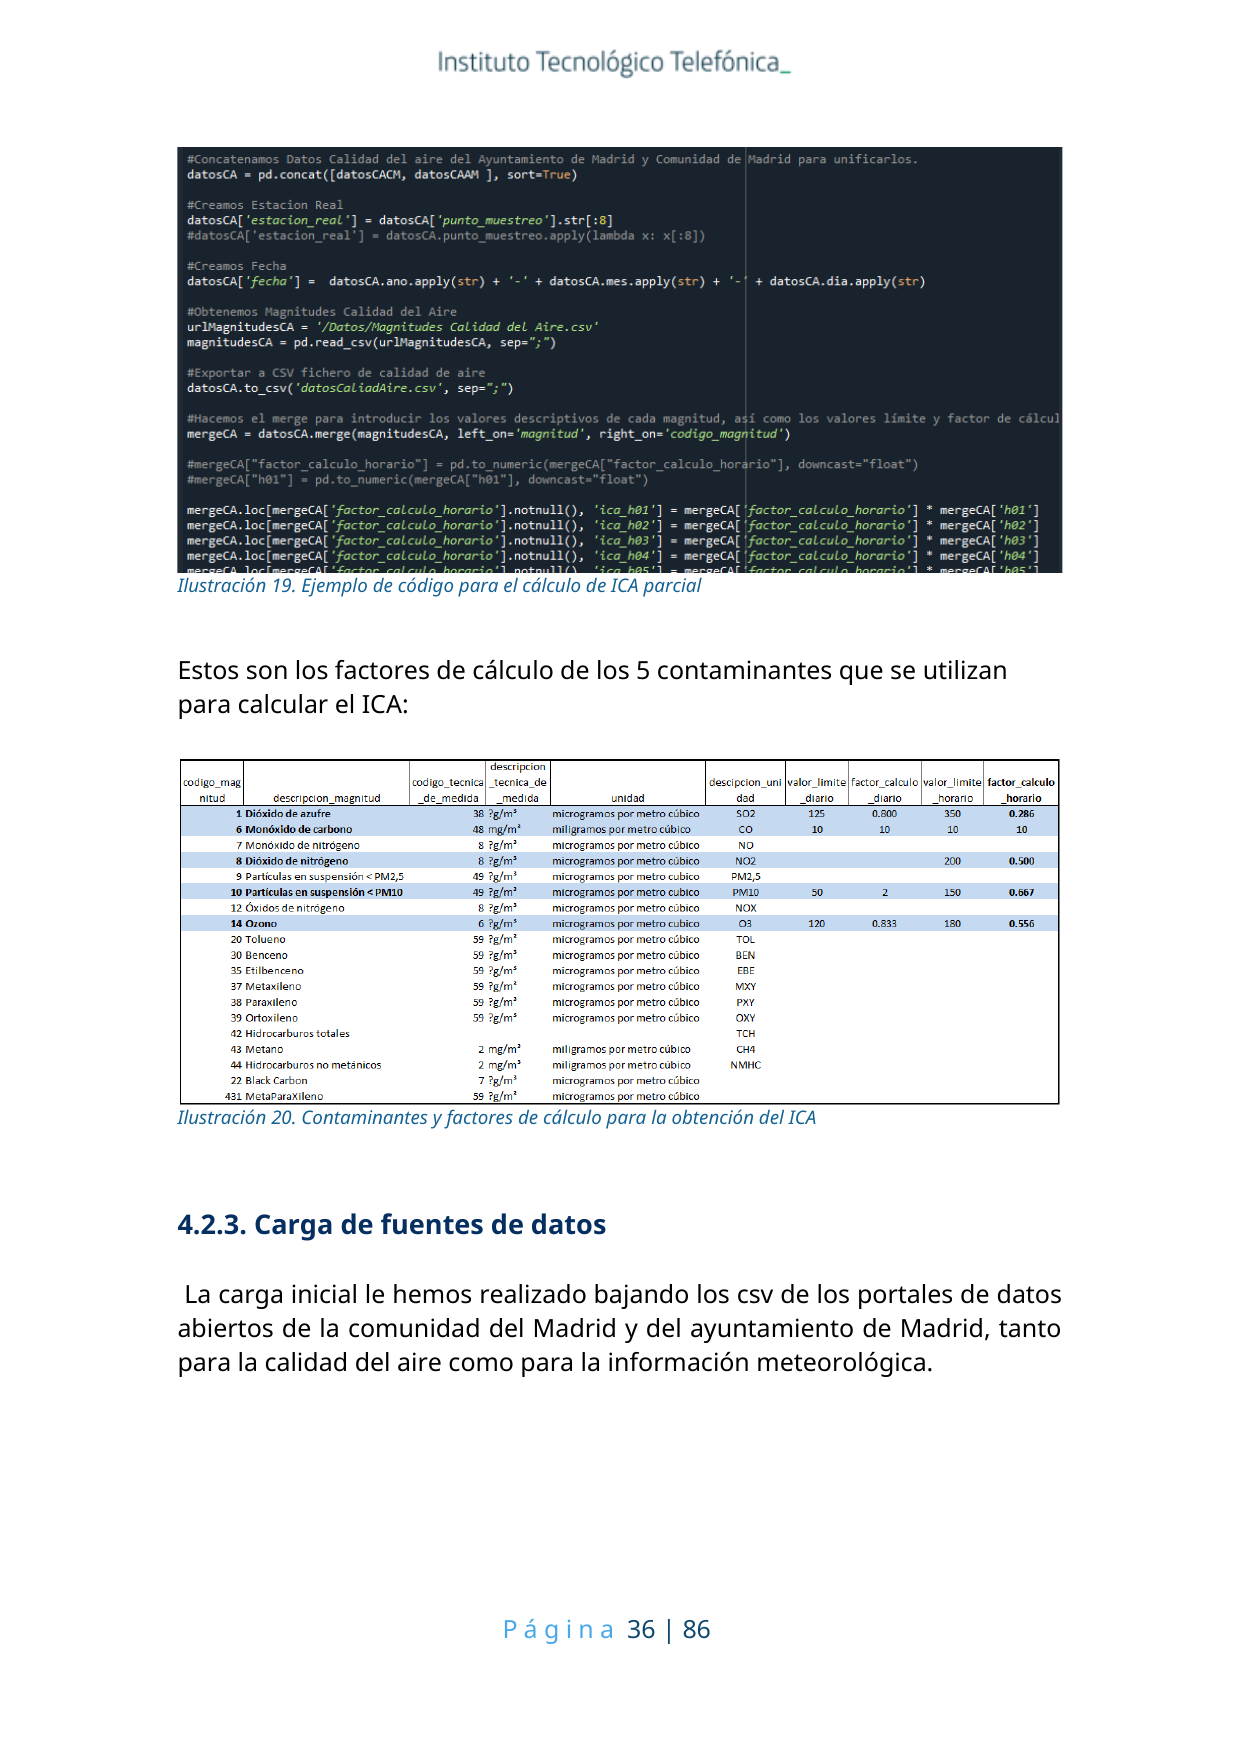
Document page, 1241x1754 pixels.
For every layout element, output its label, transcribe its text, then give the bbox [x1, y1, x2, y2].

text La carga inicial le hemos realizado bajando los csv de los portales de datos abiertos de la comunidad del Madrid y del ayuntamiento de Madrid, tanto para la calidad del aire como para la información meteorológica. [177, 1277, 1063, 1379]
picture [177, 755, 1063, 1105]
picture [177, 147, 1063, 573]
text Estos son los factores de cálculo de los 5 contaminantes que se utilizan para calcular el ICA: [177, 653, 1063, 721]
subtitle 4.2.3. Carga de fuentes de datos [177, 1206, 1063, 1243]
picture [433, 29, 807, 83]
